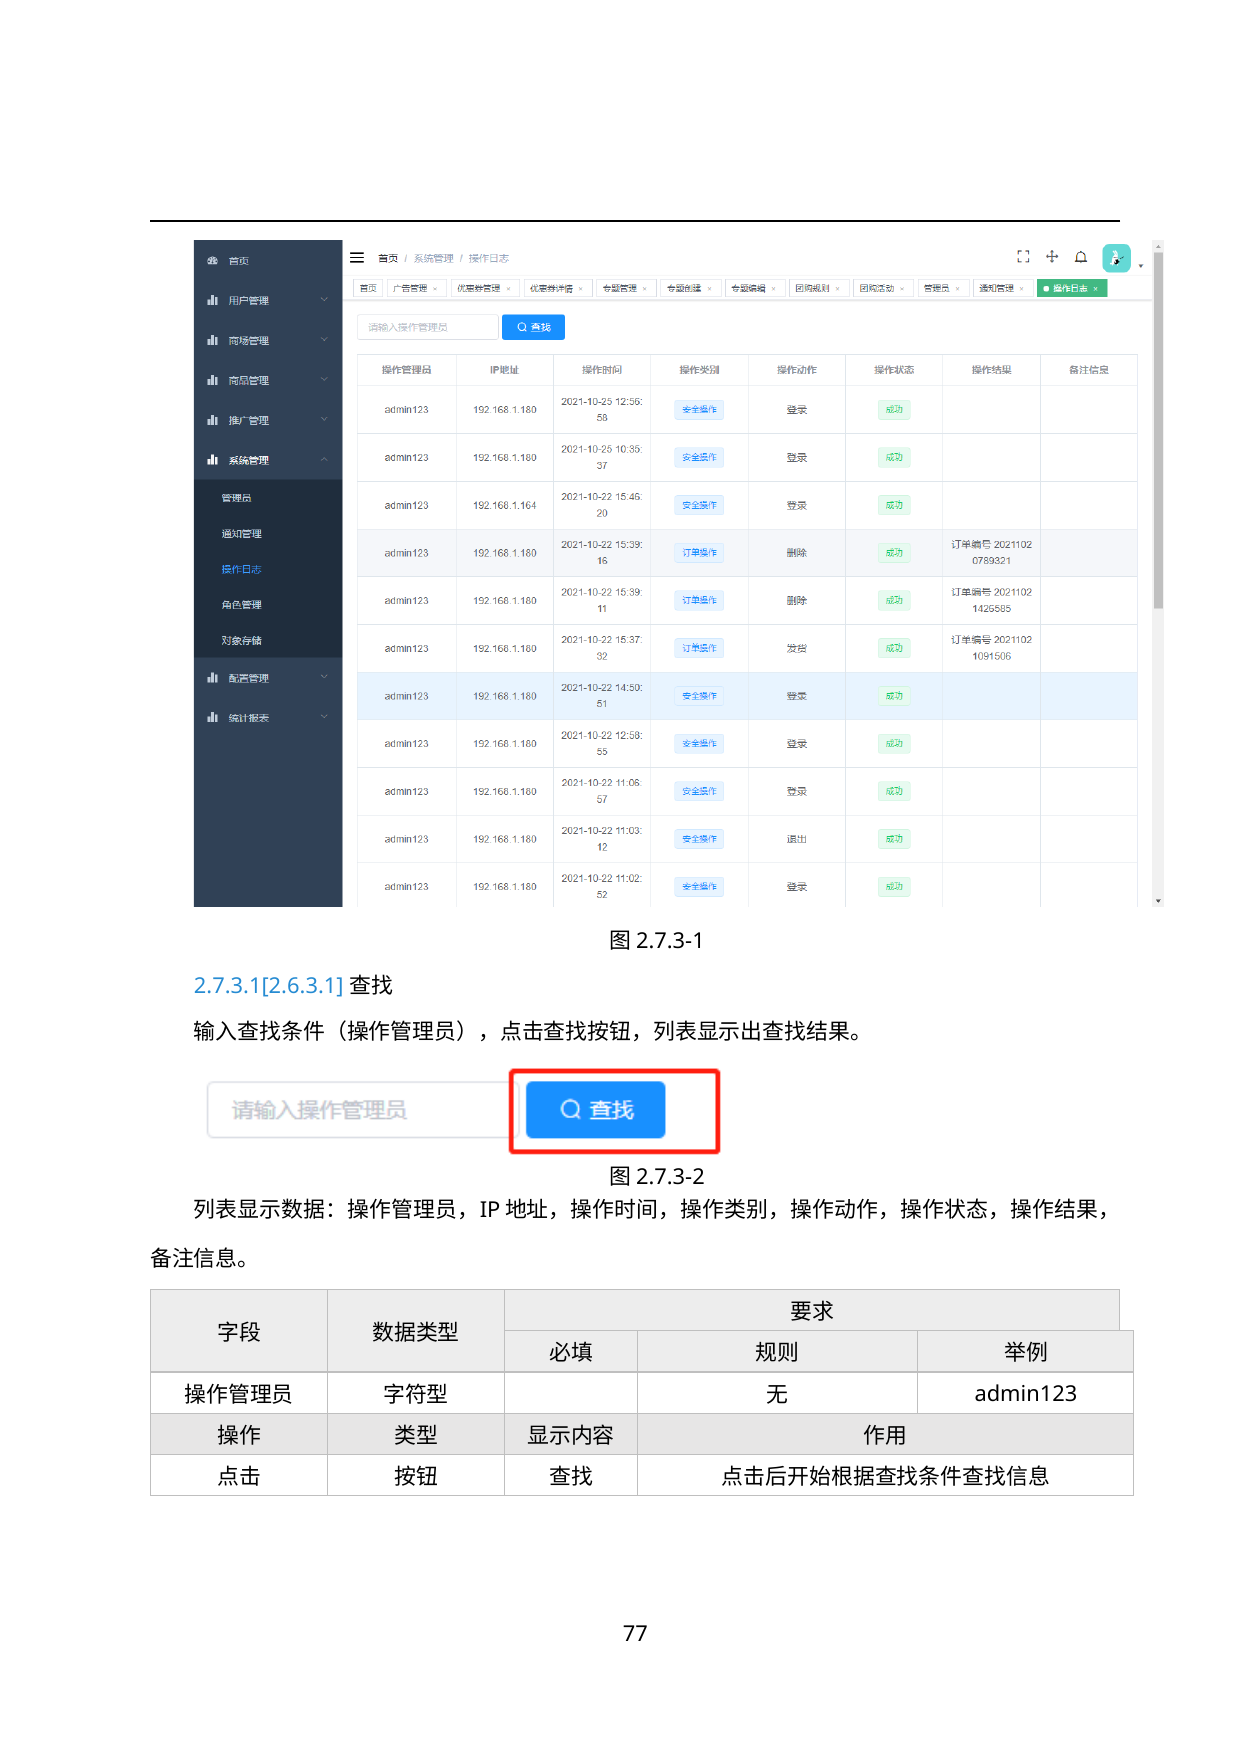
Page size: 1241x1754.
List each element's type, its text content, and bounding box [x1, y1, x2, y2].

text 图2.7.3-2 [150, 1159, 1120, 1192]
table_cell 规则 [638, 1331, 917, 1371]
table_cell 类型 [328, 1414, 504, 1454]
text 输入查找条件（操作管理员），点击查找按钮，列表显示出查找结果。 [150, 1013, 1120, 1046]
picture [193, 1061, 949, 1156]
table_cell 查找 [505, 1455, 637, 1495]
table_header 数据类型 [328, 1290, 504, 1371]
table_cell 必填 [505, 1331, 637, 1371]
table_cell [505, 1373, 637, 1413]
text 图2.7.3-1 [150, 923, 1120, 956]
picture [193, 240, 1164, 907]
table_cell 作用 [638, 1414, 1133, 1454]
table_cell 操作管理员 [151, 1373, 327, 1413]
table_header 字段 [151, 1290, 327, 1371]
table_header 要求 [505, 1290, 1119, 1330]
table_cell 显示内容 [505, 1414, 637, 1454]
subtitle 查找 [150, 968, 1120, 1001]
table_cell 点击 [151, 1455, 327, 1495]
table_cell 举例 [918, 1331, 1133, 1371]
text 列表显示数据：操作管理员，IP地址，操作时间，操作类别，操作动作，操作状态，操作结果，备注信息。 [150, 1192, 1120, 1273]
table_cell 点击后开始根据查找条件查找信息 [638, 1455, 1133, 1495]
table_cell 操作 [151, 1414, 327, 1454]
table_cell 无 [638, 1373, 917, 1413]
table_cell admin123 [918, 1373, 1133, 1413]
table_cell 字符型 [328, 1373, 504, 1413]
table_cell 按钮 [328, 1455, 504, 1495]
